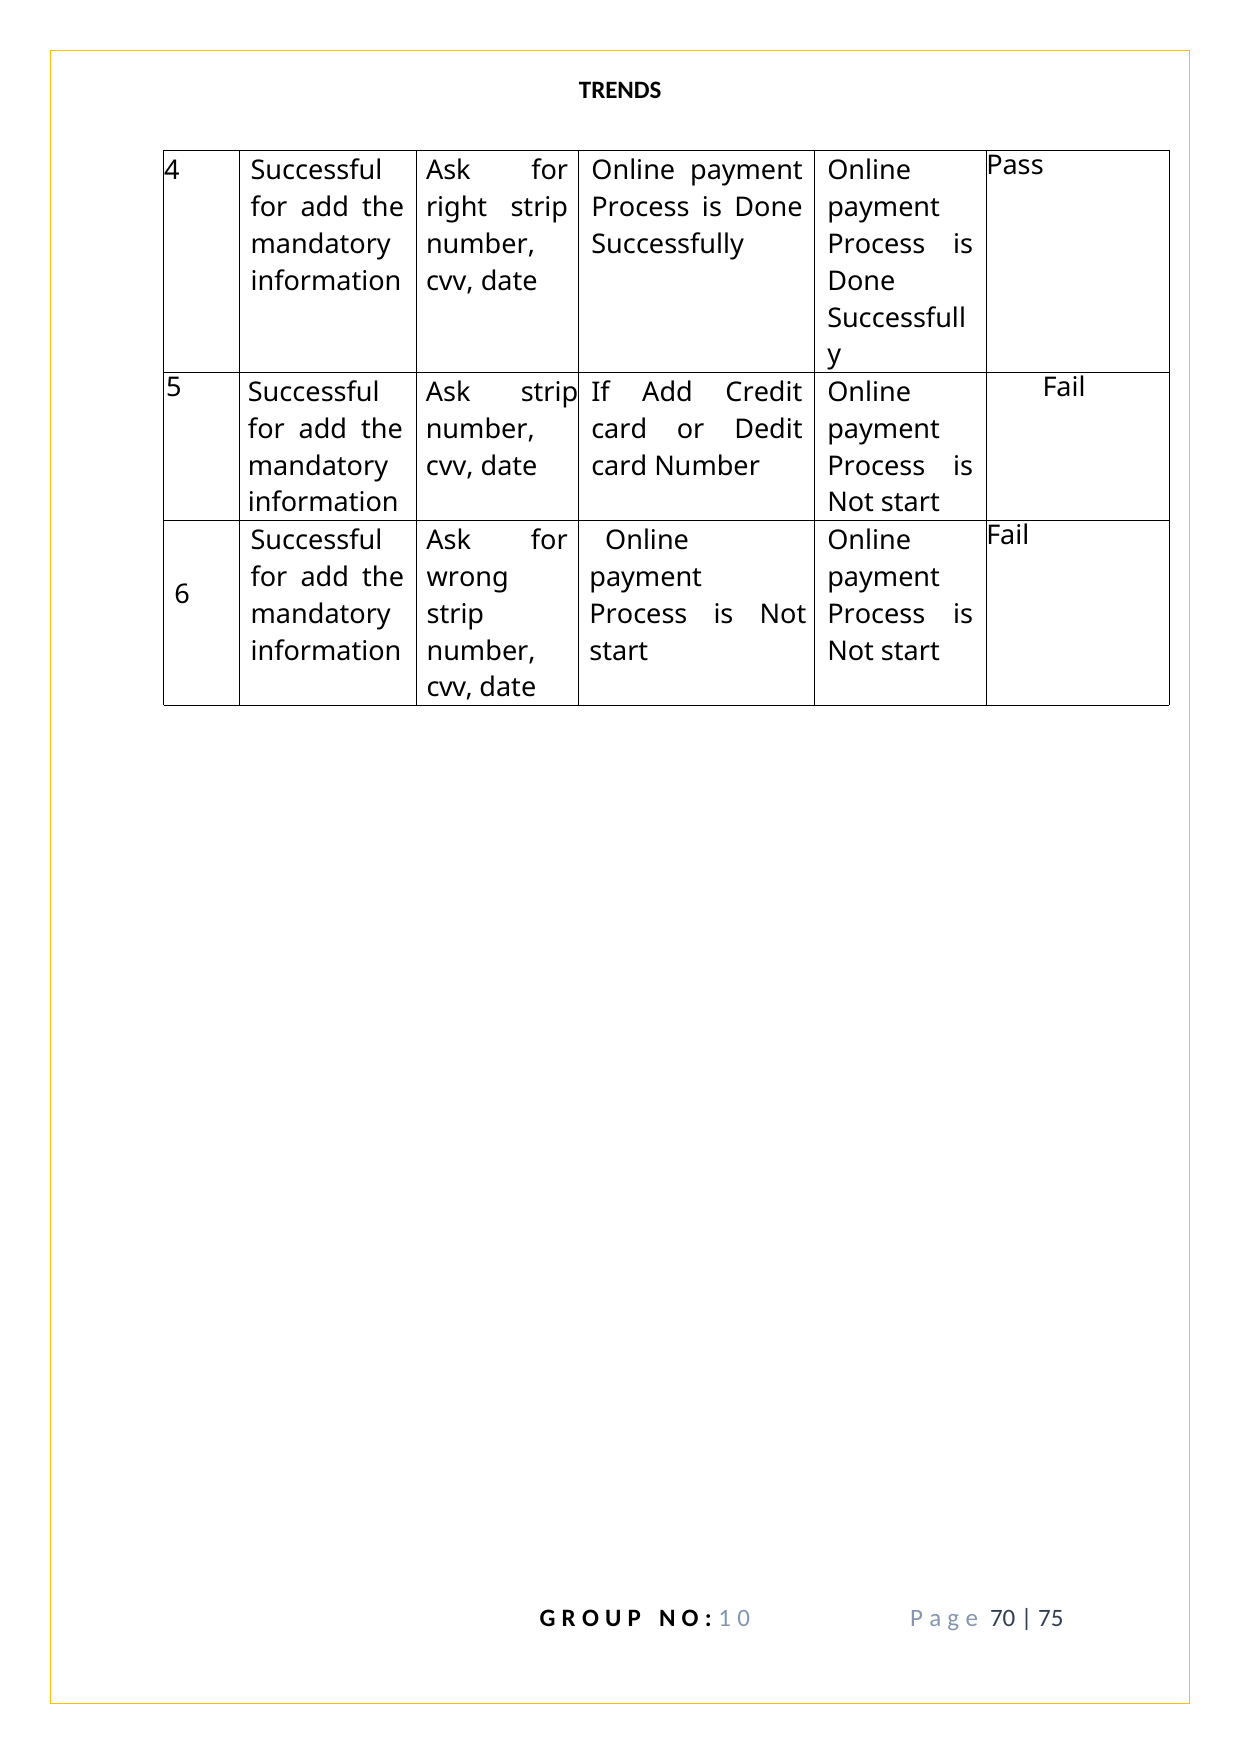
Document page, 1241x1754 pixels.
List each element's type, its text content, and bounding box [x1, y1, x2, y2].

table_cell Ask strip number, cvv, date [417, 373, 578, 520]
table_cell Online payment Process is Done Successfully [579, 151, 814, 372]
table_cell Fail [987, 521, 1169, 705]
table_cell Pass [987, 151, 1169, 372]
table_cell Successful for add the mandatory information [240, 521, 416, 705]
table_cell 4 [164, 151, 239, 372]
table_cell Fail [987, 373, 1169, 520]
table_cell Online payment Process is Done Successfully [815, 151, 986, 372]
table_cell Online payment Process is Not start [815, 373, 986, 520]
table_cell Ask for right strip number, cvv, date [417, 151, 578, 372]
table_cell Online payment Process is Not start [815, 521, 986, 705]
table_cell Online payment Process is Not start [579, 521, 814, 705]
table_cell Successful for add the mandatory information [240, 373, 416, 520]
table_cell 5 [164, 373, 239, 520]
table_cell If Add Credit card or Dedit card Number [579, 373, 814, 520]
table_cell 6 [164, 521, 239, 705]
table_cell Ask for wrong strip number, cvv, date [417, 521, 578, 705]
table_cell Successful for add the mandatory information [240, 151, 416, 372]
